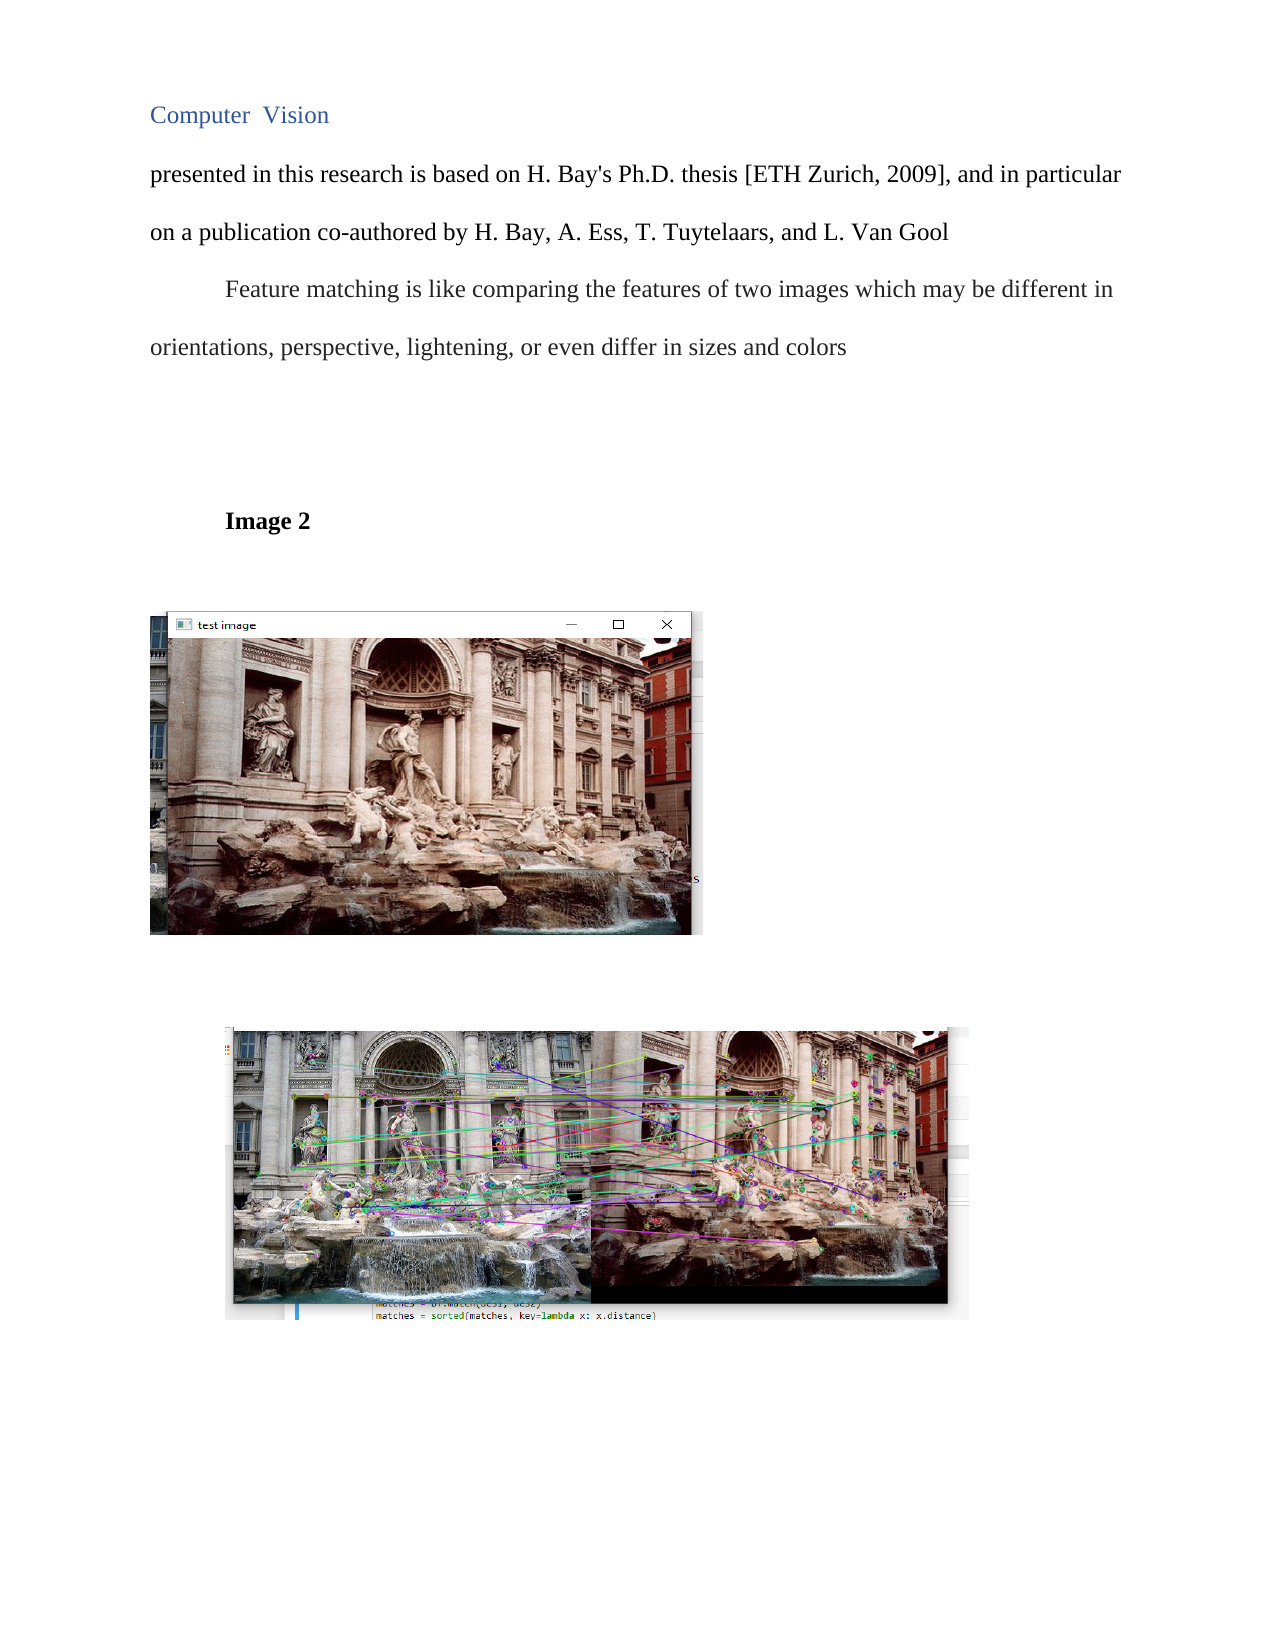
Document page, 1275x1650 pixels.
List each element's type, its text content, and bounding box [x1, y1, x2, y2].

picture [150, 611, 704, 935]
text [150, 159, 1125, 245]
text Feature matching is like comparing the features of two images which may be different in orientations, perspective, lightening, or even differ in sizes and colors [150, 274, 1125, 361]
text Image 2 [150, 506, 1125, 534]
picture [225, 1027, 969, 1320]
